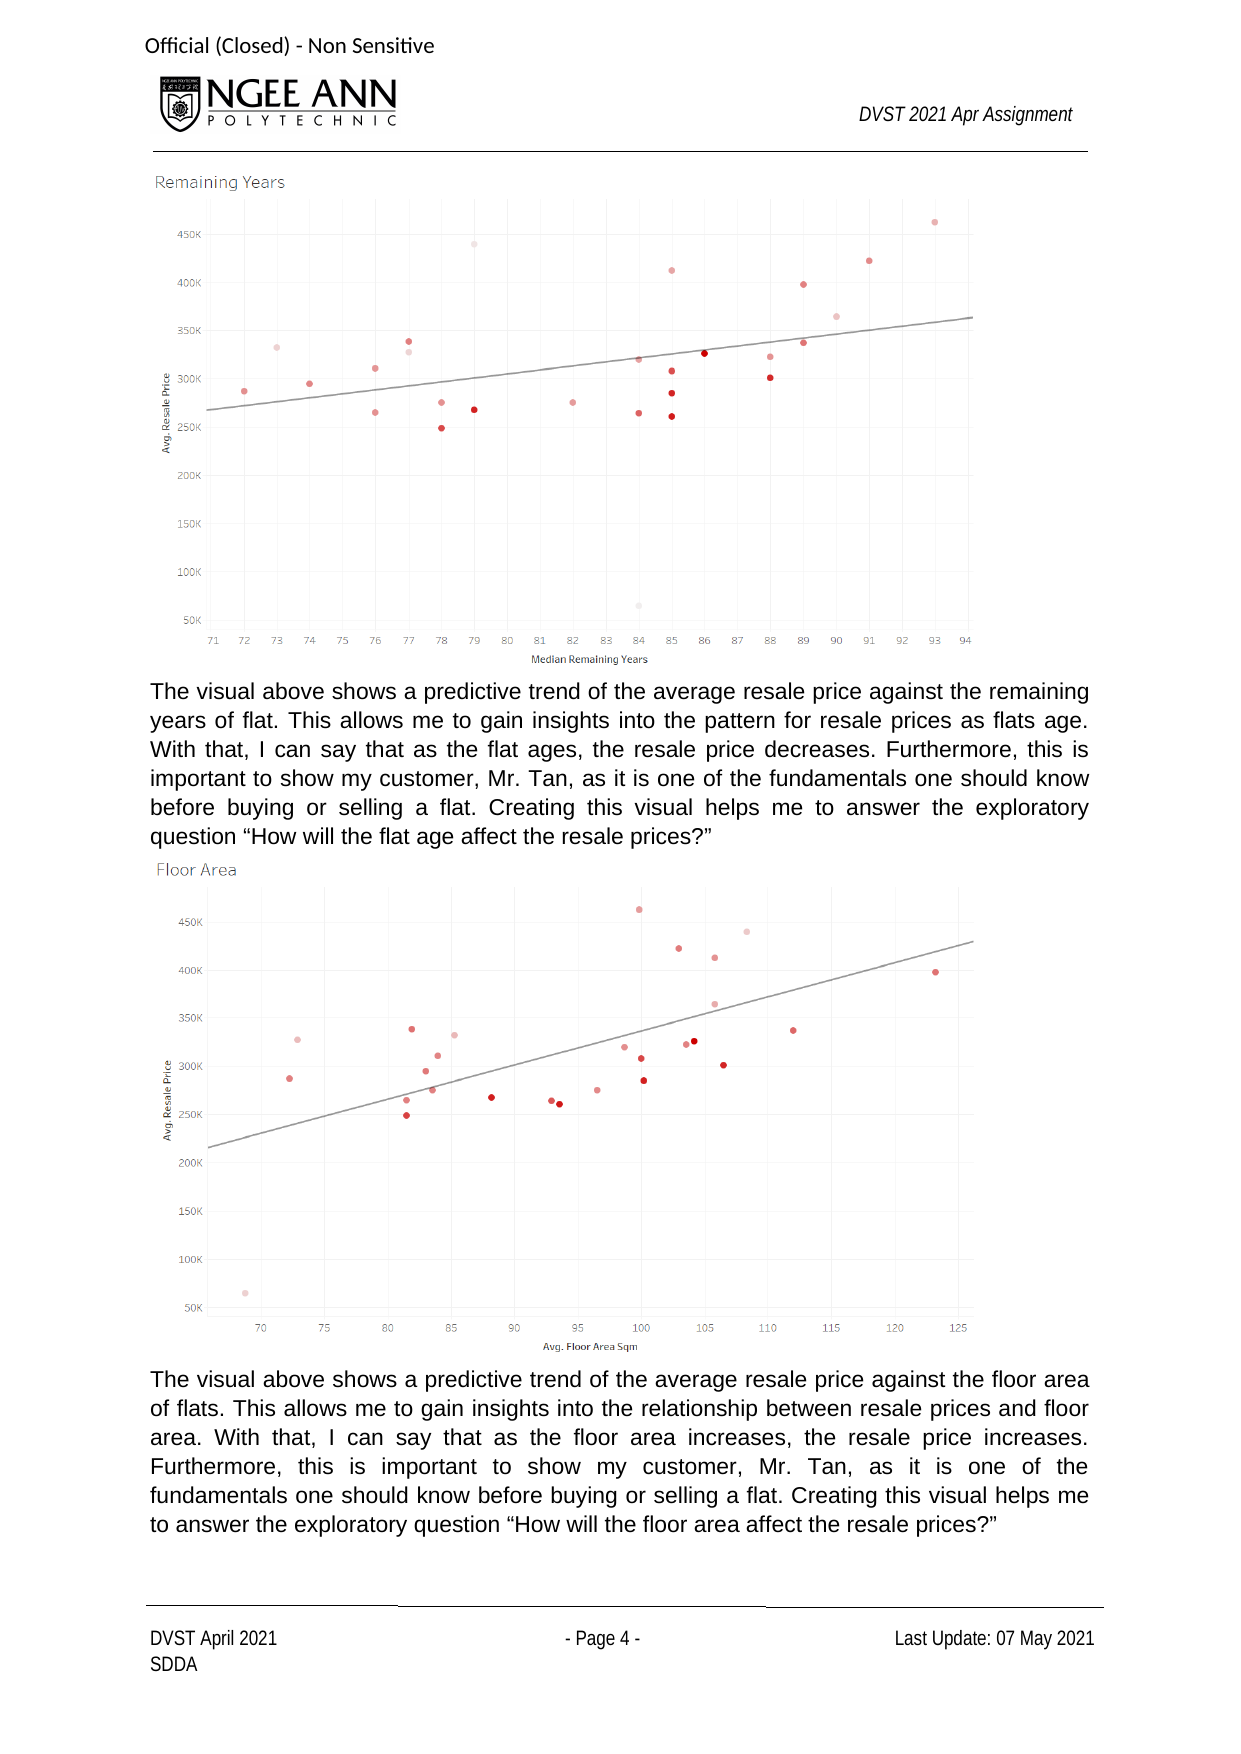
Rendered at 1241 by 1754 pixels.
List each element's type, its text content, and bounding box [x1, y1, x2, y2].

picture [150, 75, 402, 134]
text The visual above shows a predictive trend of the average resale price against the floor area of flats. This allows me to gain insights into the relationship between resale prices and floor area. With that, I can say that as the floor area increases, the resale price increases. Furthermore, this is important to show my customer, Mr. Tan, as it is one of the fundamentals one should know before buying or selling a flat. Creating this visual helps me to answer the exploratory question “How will the floor area affect the resale prices?” [150, 1366, 1090, 1537]
picture [150, 165, 978, 676]
picture [150, 851, 978, 1364]
text The visual above shows a predictive trend of the average resale price against the remaining years of flat. This allows me to gain insights into the pattern for resale prices as flats age. With that, I can say that as the flat ages, the resale price decreases. Furthermore, this is important to show my customer, Mr. Tan, as it is one of the fundamentals one should know before buying or selling a flat. Creating this visual helps me to answer the exploratory question “How will the flat age affect the resale prices?” [150, 678, 1090, 849]
